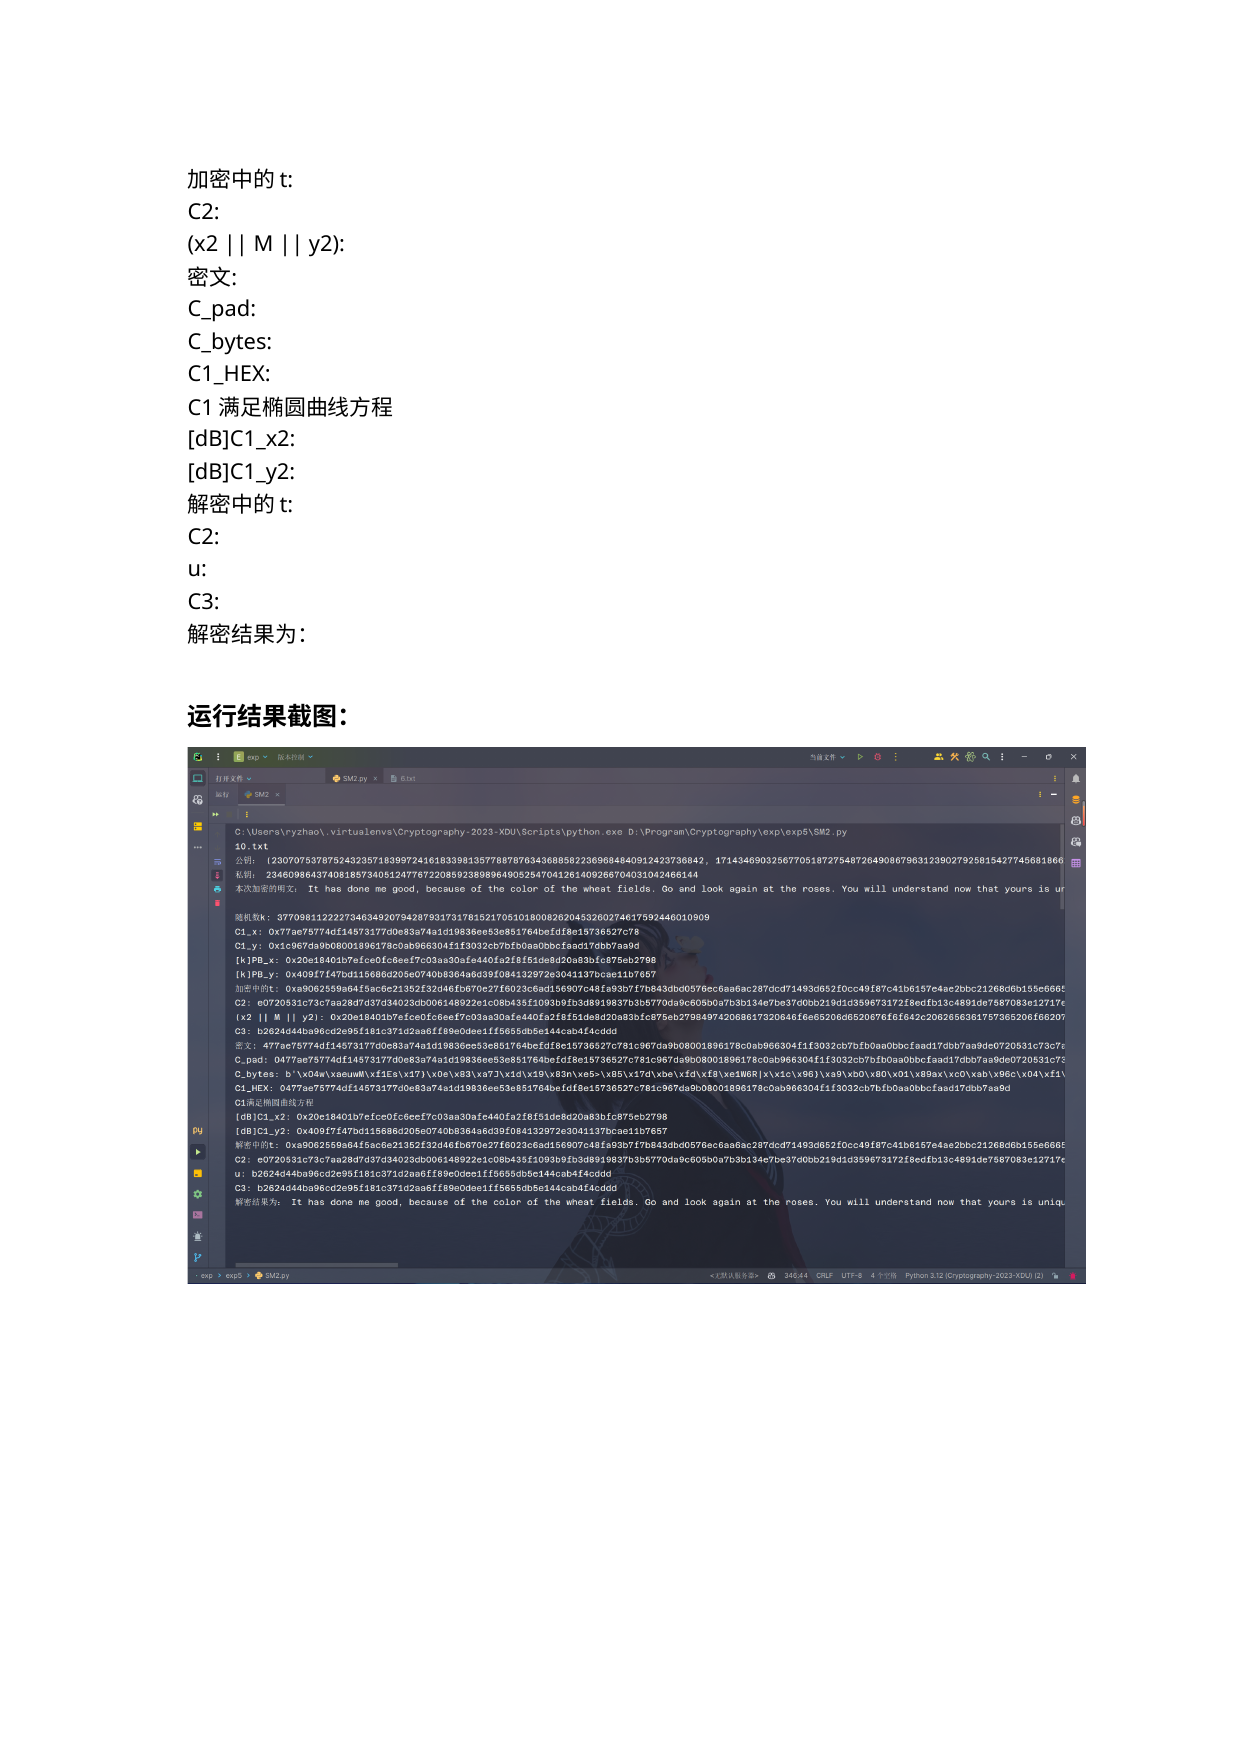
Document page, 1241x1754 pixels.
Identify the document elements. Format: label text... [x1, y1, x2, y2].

text 密文: [187, 259, 1053, 292]
text C_pad: [187, 292, 1053, 324]
text 解密中的t: [187, 487, 1053, 519]
text 加密中的t: [187, 162, 1053, 194]
text 解密结果为： [187, 617, 1053, 649]
text (x2 || M || y2): [187, 227, 1053, 259]
text C_bytes: [187, 324, 1053, 357]
text 运行结果截图： [187, 682, 1053, 747]
text [dB]C1_y2: [187, 454, 1053, 487]
text u: [187, 552, 1053, 584]
text C2: [187, 519, 1053, 552]
text C3: [187, 584, 1053, 617]
text C1_HEX: [187, 357, 1053, 389]
text [dB]C1_x2: [187, 422, 1053, 454]
picture [187, 747, 1086, 1284]
text C1满足椭圆曲线方程 [187, 389, 1053, 422]
text C2: [187, 194, 1053, 227]
